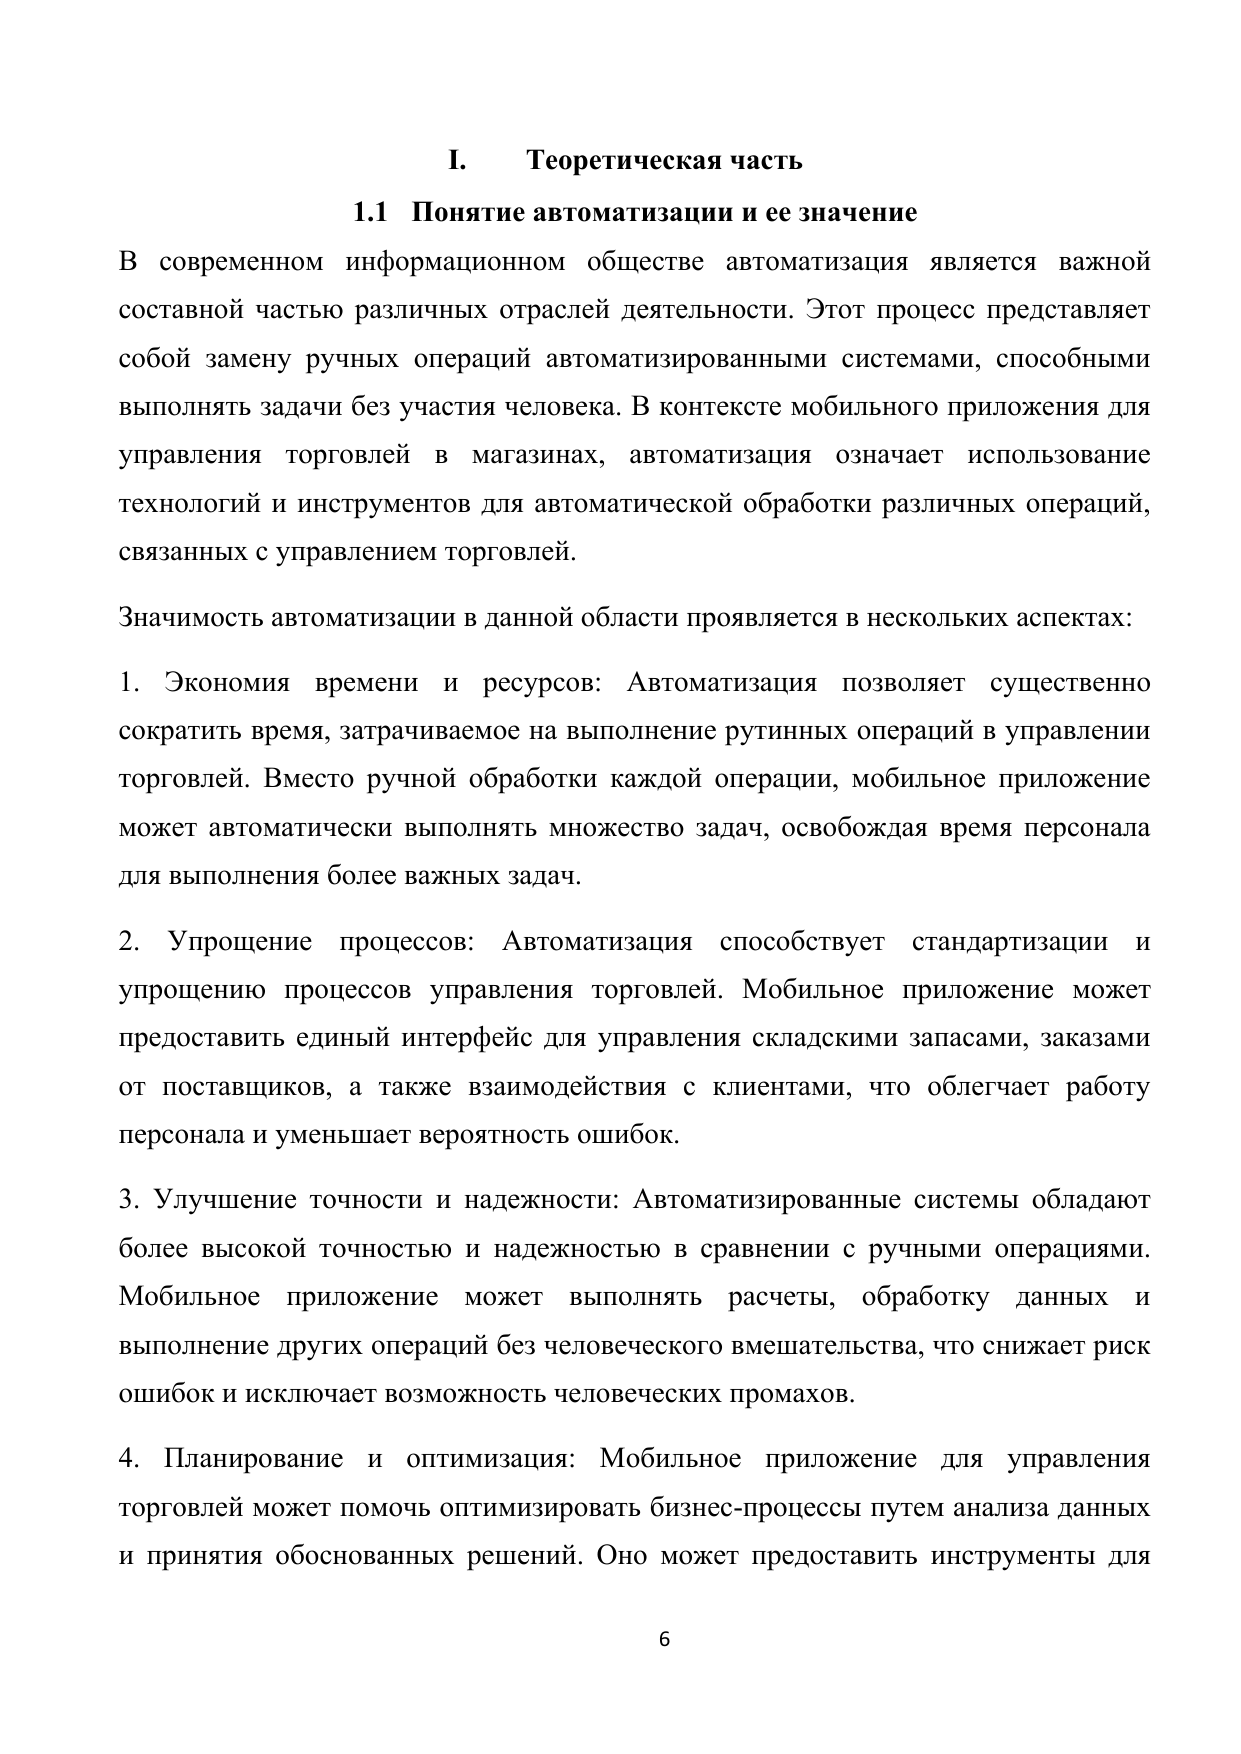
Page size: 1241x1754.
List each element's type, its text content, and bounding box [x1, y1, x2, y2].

text В современном информационном обществе автоматизация является важной составной частью различных отраслей деятельности. Этот процесс представляет собой замену ручных операций автоматизированными системами, способными выполнять задачи без участия человека. В контексте мобильного приложения для управления торговлей в магазинах, автоматизация означает использование технологий и инструментов для автоматической обработки различных операций, связанных с управлением торговлей. [118, 244, 1152, 567]
subtitle Понятие автоматизации и ее значение [118, 196, 1152, 228]
text 1. Экономия времени и ресурсов: Автоматизация позволяет существенно сократить время, затрачиваемое на выполнение рутинных операций в управлении торговлей. Вместо ручной обработки каждой операции, мобильное приложение может автоматически выполнять множество задач, освобождая время персонала для выполнения более важных задач. [118, 665, 1152, 891]
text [118, 1442, 1152, 1571]
subtitle Теоретическая часть [118, 143, 1152, 175]
text 2. Упрощение процессов: Автоматизация способствует стандартизации и упрощению процессов управления торговлей. Мобильное приложение может предоставить единый интерфейс для управления складскими запасами, заказами от поставщиков, а также взаимодействия с клиентами, что облегчает работу персонала и уменьшает вероятность ошибок. [118, 924, 1152, 1150]
text 3. Улучшение точности и надежности: Автоматизированные системы обладают более высокой точностью и надежностью в сравнении с ручными операциями. Мобильное приложение может выполнять расчеты, обработку данных и выполнение других операций без человеческого вмешательства, что снижает риск ошибок и исключает возможность человеческих промахов. [118, 1183, 1152, 1409]
text Значимость автоматизации в данной области проявляется в нескольких аспектах: [118, 600, 1152, 632]
